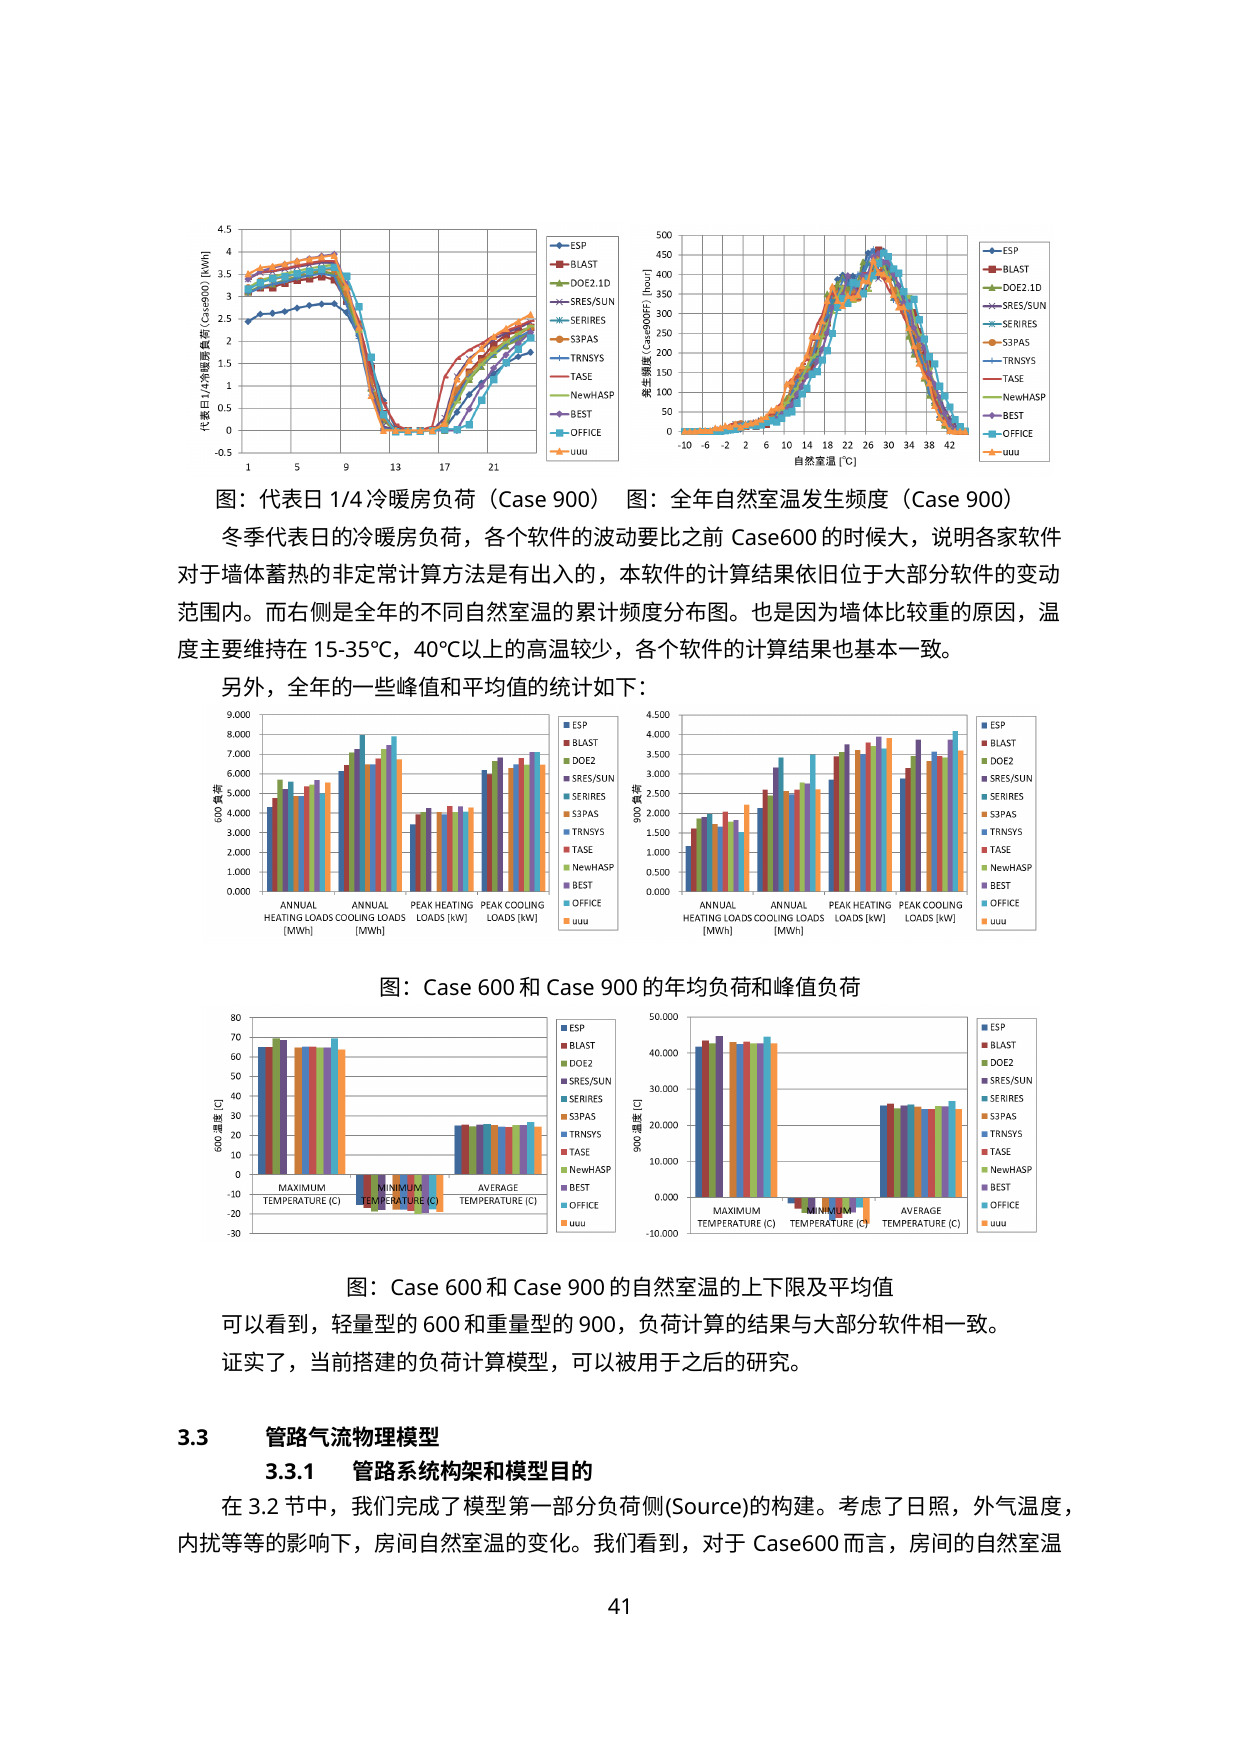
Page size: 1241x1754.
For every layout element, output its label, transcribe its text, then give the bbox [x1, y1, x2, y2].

text 图：Case 600和Case 900的年均负荷和峰值负荷 [177, 967, 1063, 1004]
text 图：代表日1/4冷暖房负荷（Case 900） 图：全年自然室温发生频度（Case 900） [177, 479, 1063, 517]
text 另外，全年的一些峰值和平均值的统计如下： [177, 667, 1063, 704]
subtitle 管路气流物理模型 [177, 1417, 1063, 1454]
text 证实了，当前搭建的负荷计算模型，可以被用于之后的研究。 [177, 1342, 1063, 1379]
text 可以看到，轻量型的600和重量型的900，负荷计算的结果与大部分软件相一致。 [177, 1304, 1063, 1342]
text 冬季代表日的冷暖房负荷，各个软件的波动要比之前Case600的时候大，说明各家软件对于墙体蓄热的非定常计算方法是有出入的，本软件的计算结果依旧位于大部分软件的变动范围内。而右侧是全年的不同自然室温的累计频度分布图。也是因为墙体比较重的原因，温度主要维持在15-35℃，40℃以上的高温较少，各个软件的计算结果也基本一致。 [177, 517, 1063, 667]
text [177, 1486, 1063, 1561]
text 图：Case 600和Case 900的自然室温的上下限及平均值 [177, 1267, 1063, 1304]
subtitle 管路系统构架和模型目的 [221, 1454, 1063, 1486]
